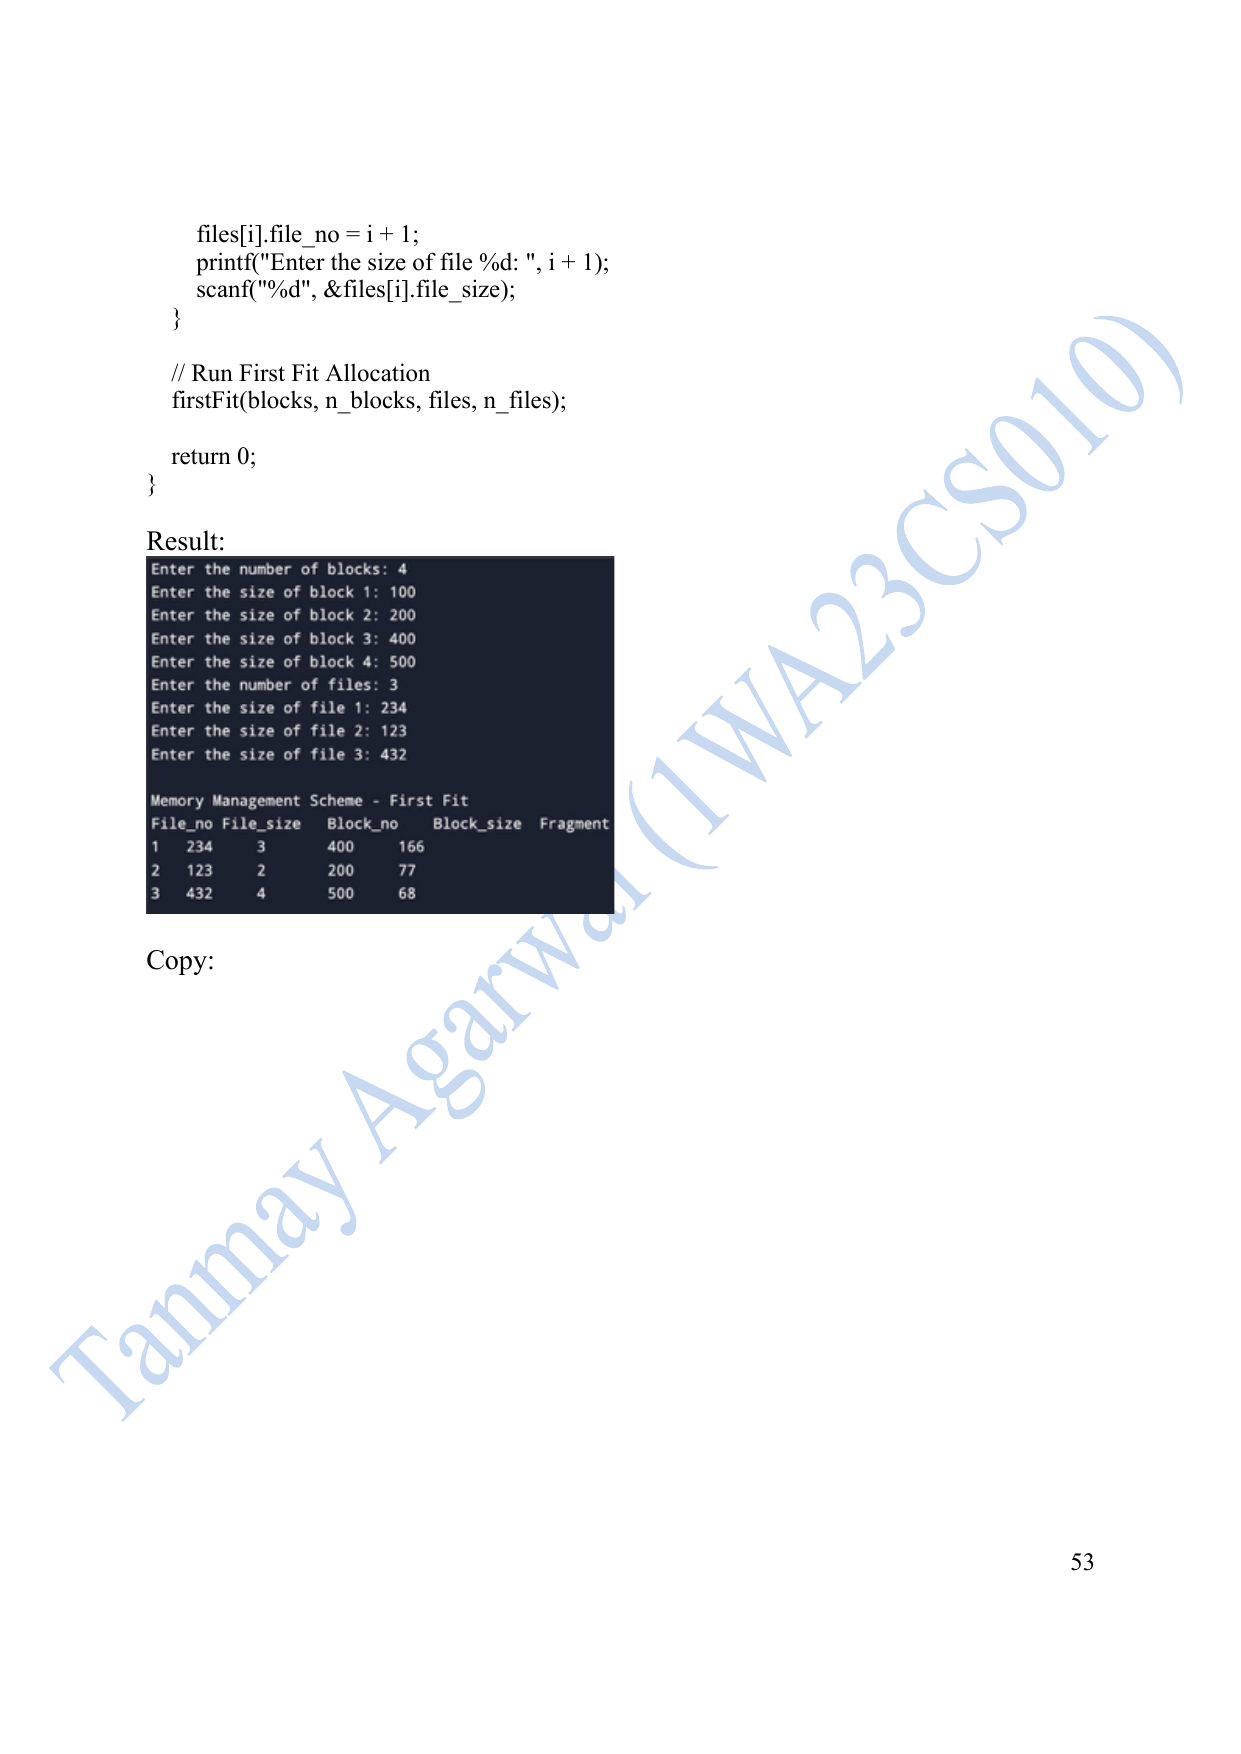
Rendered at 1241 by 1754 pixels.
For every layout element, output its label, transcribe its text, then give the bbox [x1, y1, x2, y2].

text // Run First Fit Allocation [146, 359, 1102, 386]
text printf("Enter the size of file %d: ", i + 1); [146, 248, 1102, 276]
text files[i].file_no = i + 1; [146, 220, 1102, 248]
text firstFit(blocks, n_blocks, files, n_files); [146, 386, 1102, 414]
text } [146, 469, 1102, 497]
text } [146, 303, 1102, 331]
text scanf("%d", &files[i].file_size); [146, 276, 1102, 303]
picture [146, 556, 615, 914]
text Copy: [146, 944, 1102, 1003]
text return 0; [146, 442, 1102, 469]
